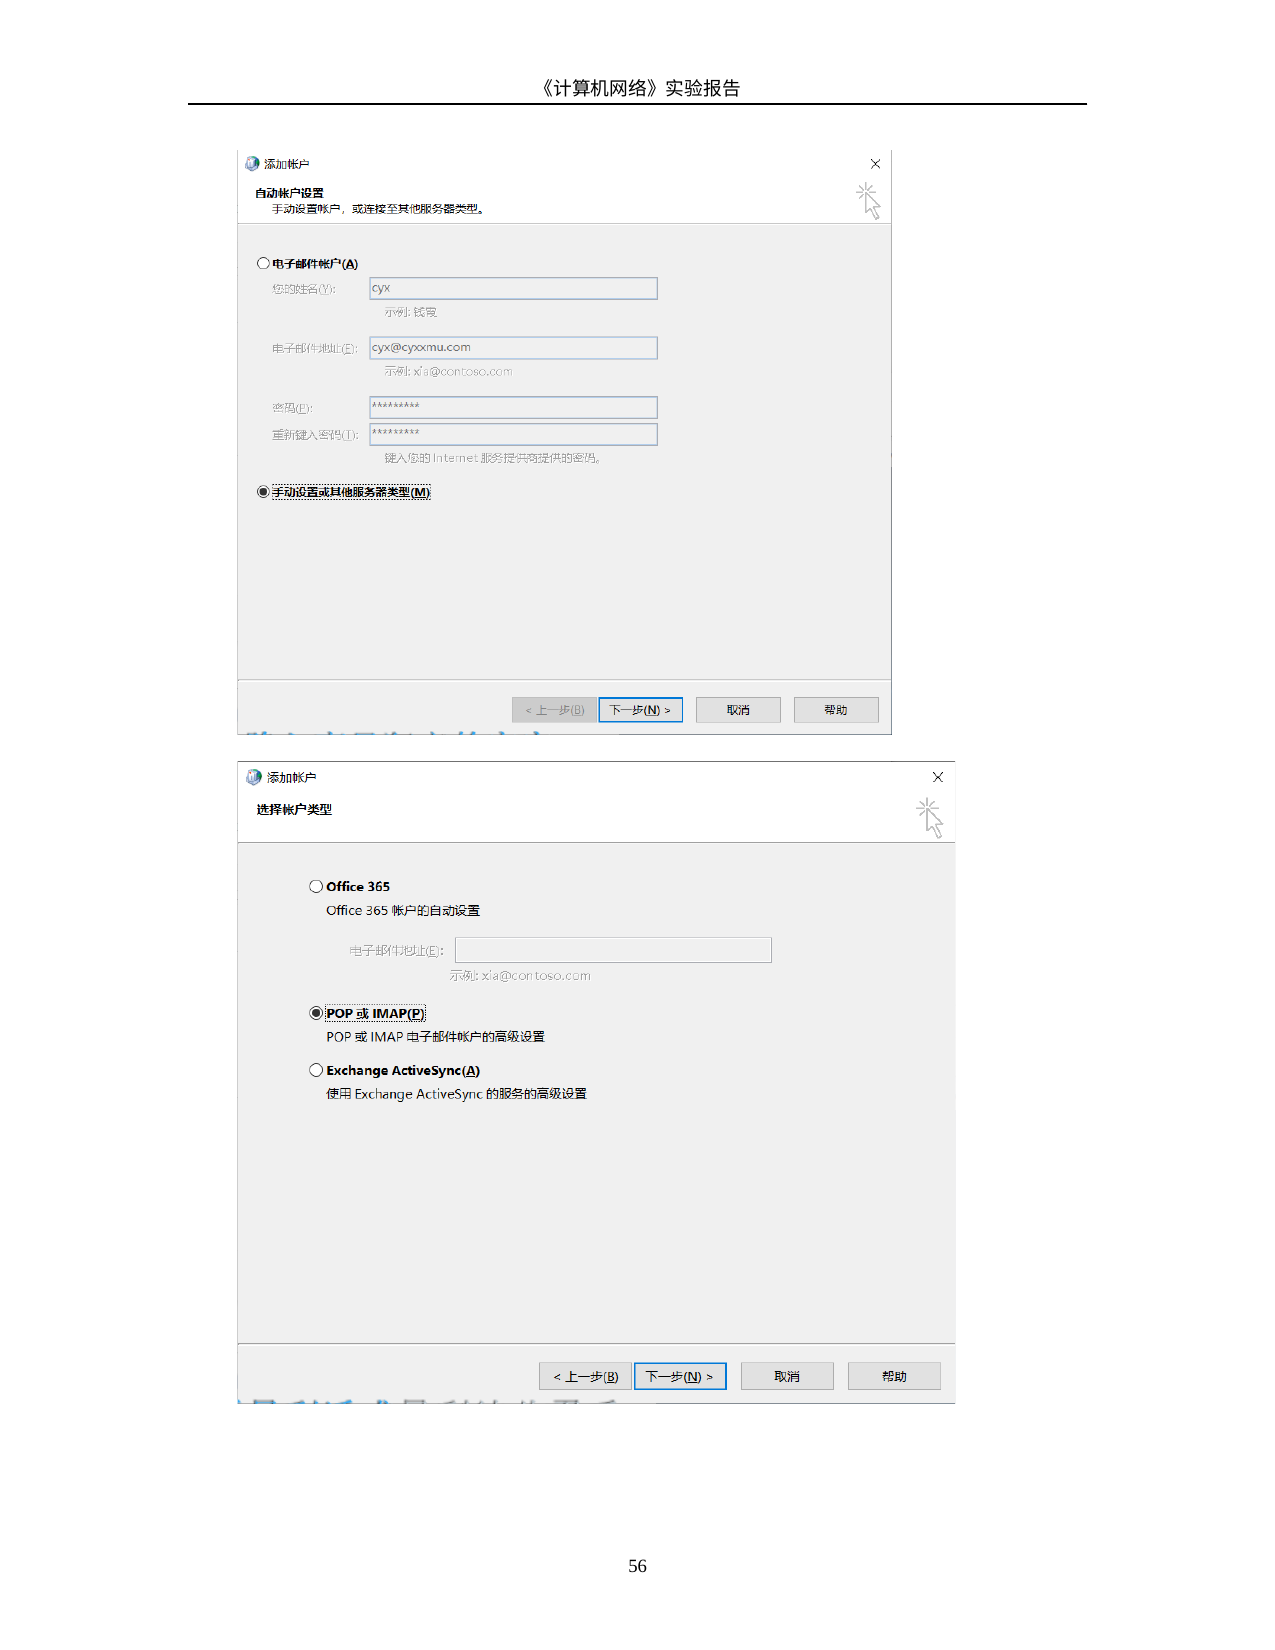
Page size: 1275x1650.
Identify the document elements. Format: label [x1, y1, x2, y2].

picture [237, 761, 955, 1404]
picture [237, 150, 892, 735]
